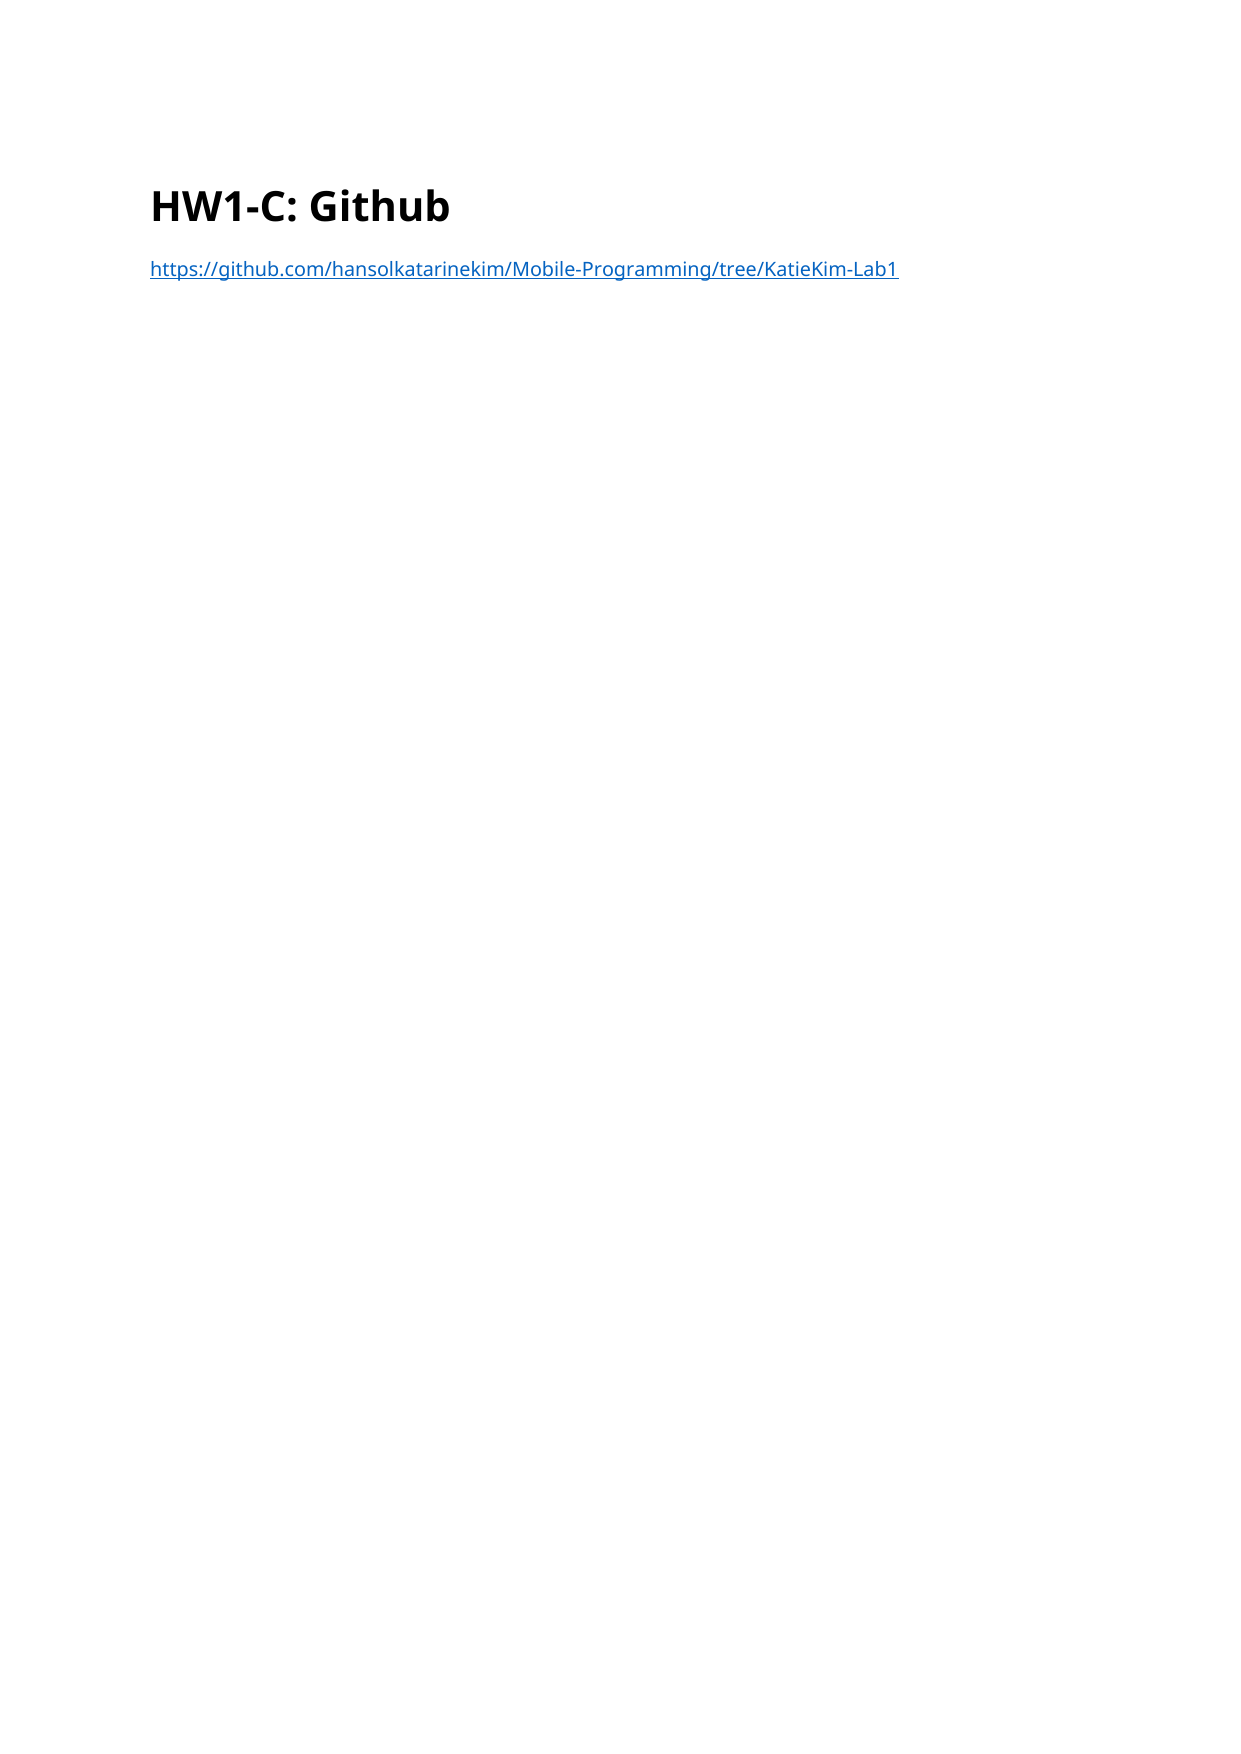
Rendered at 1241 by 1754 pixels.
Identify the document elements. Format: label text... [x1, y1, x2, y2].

text https://github.com/hansolkatarinekim/Mobile-Programming/tree/KatieKim-Lab1 [150, 255, 1090, 282]
text HW1-C: Github [150, 177, 1090, 234]
